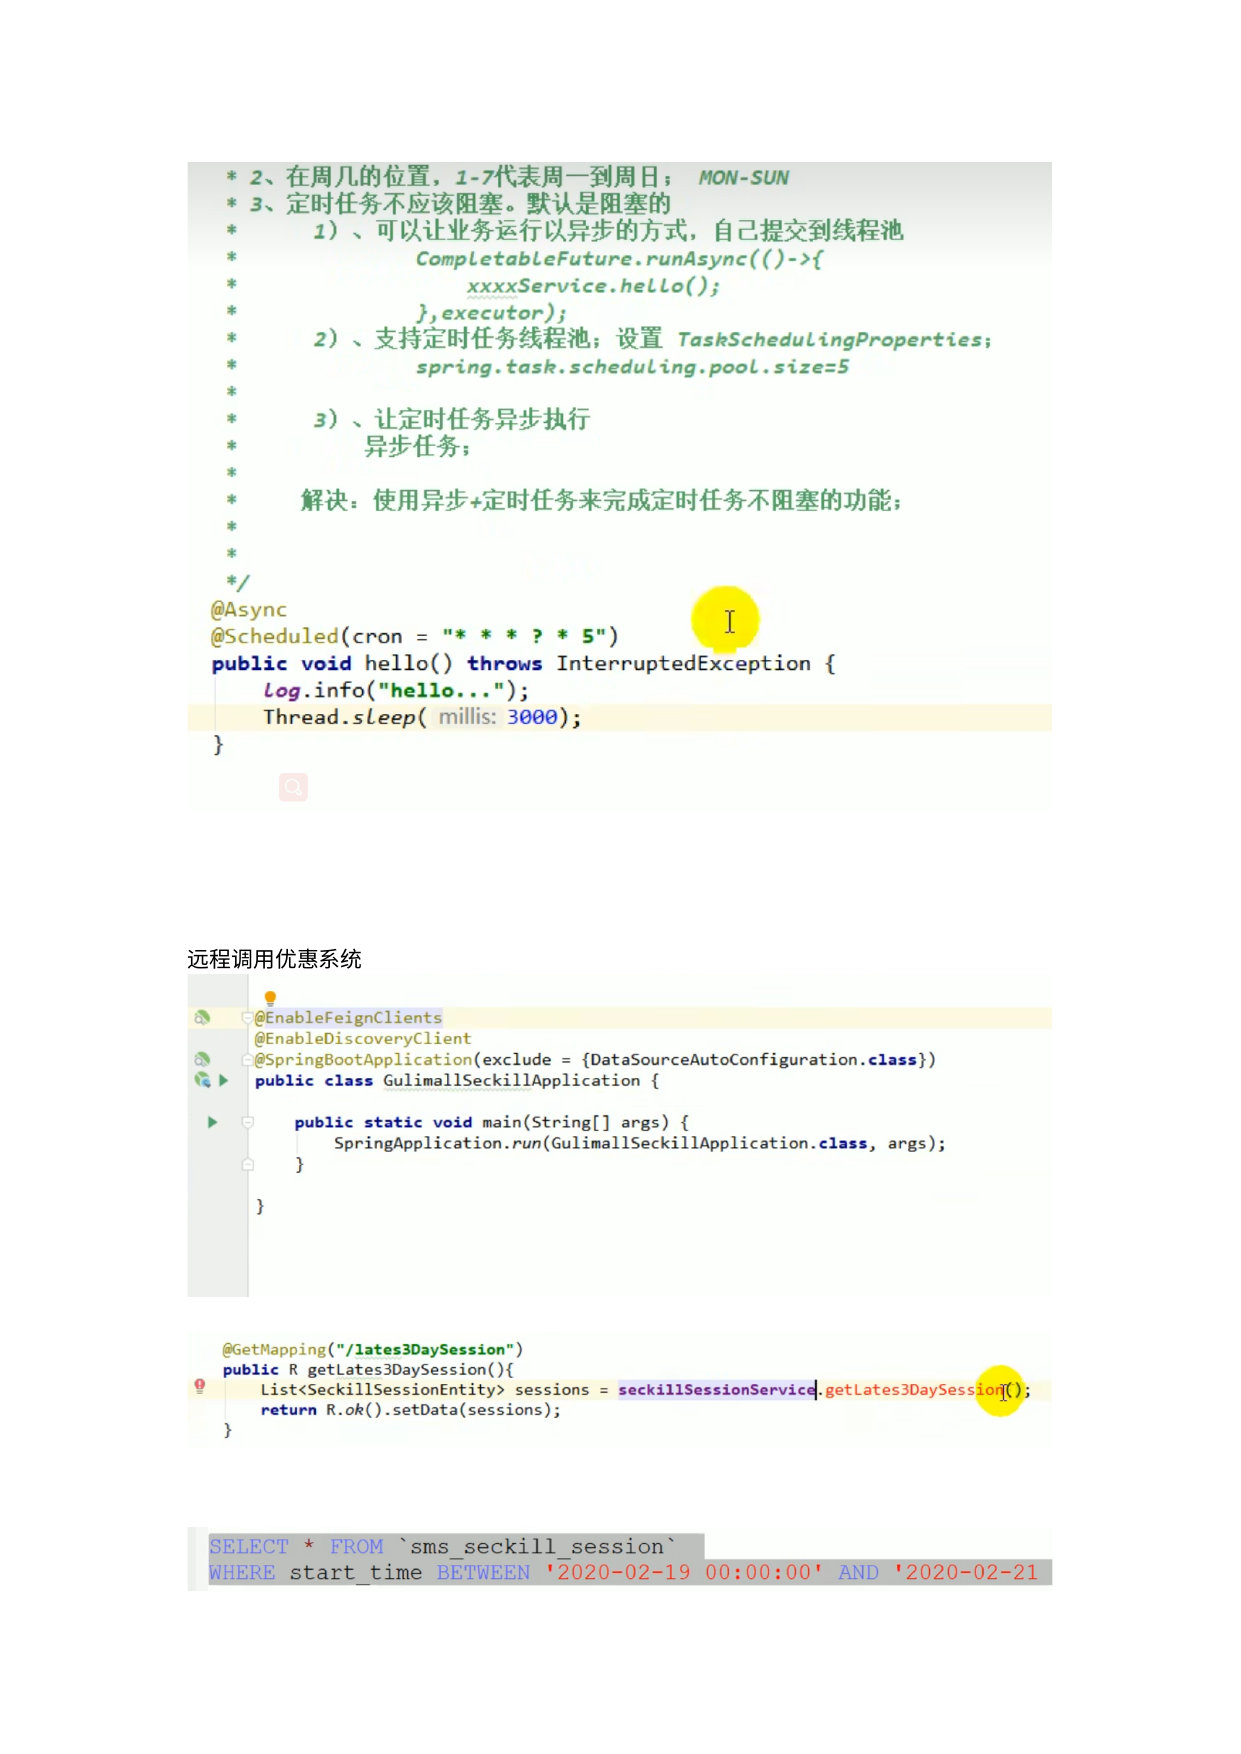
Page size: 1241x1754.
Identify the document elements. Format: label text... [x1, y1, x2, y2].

text 远程调用优惠系统 [187, 942, 1053, 974]
picture [187, 1332, 1052, 1449]
picture [187, 974, 1053, 1297]
picture [187, 1527, 1053, 1591]
picture [187, 162, 1052, 811]
